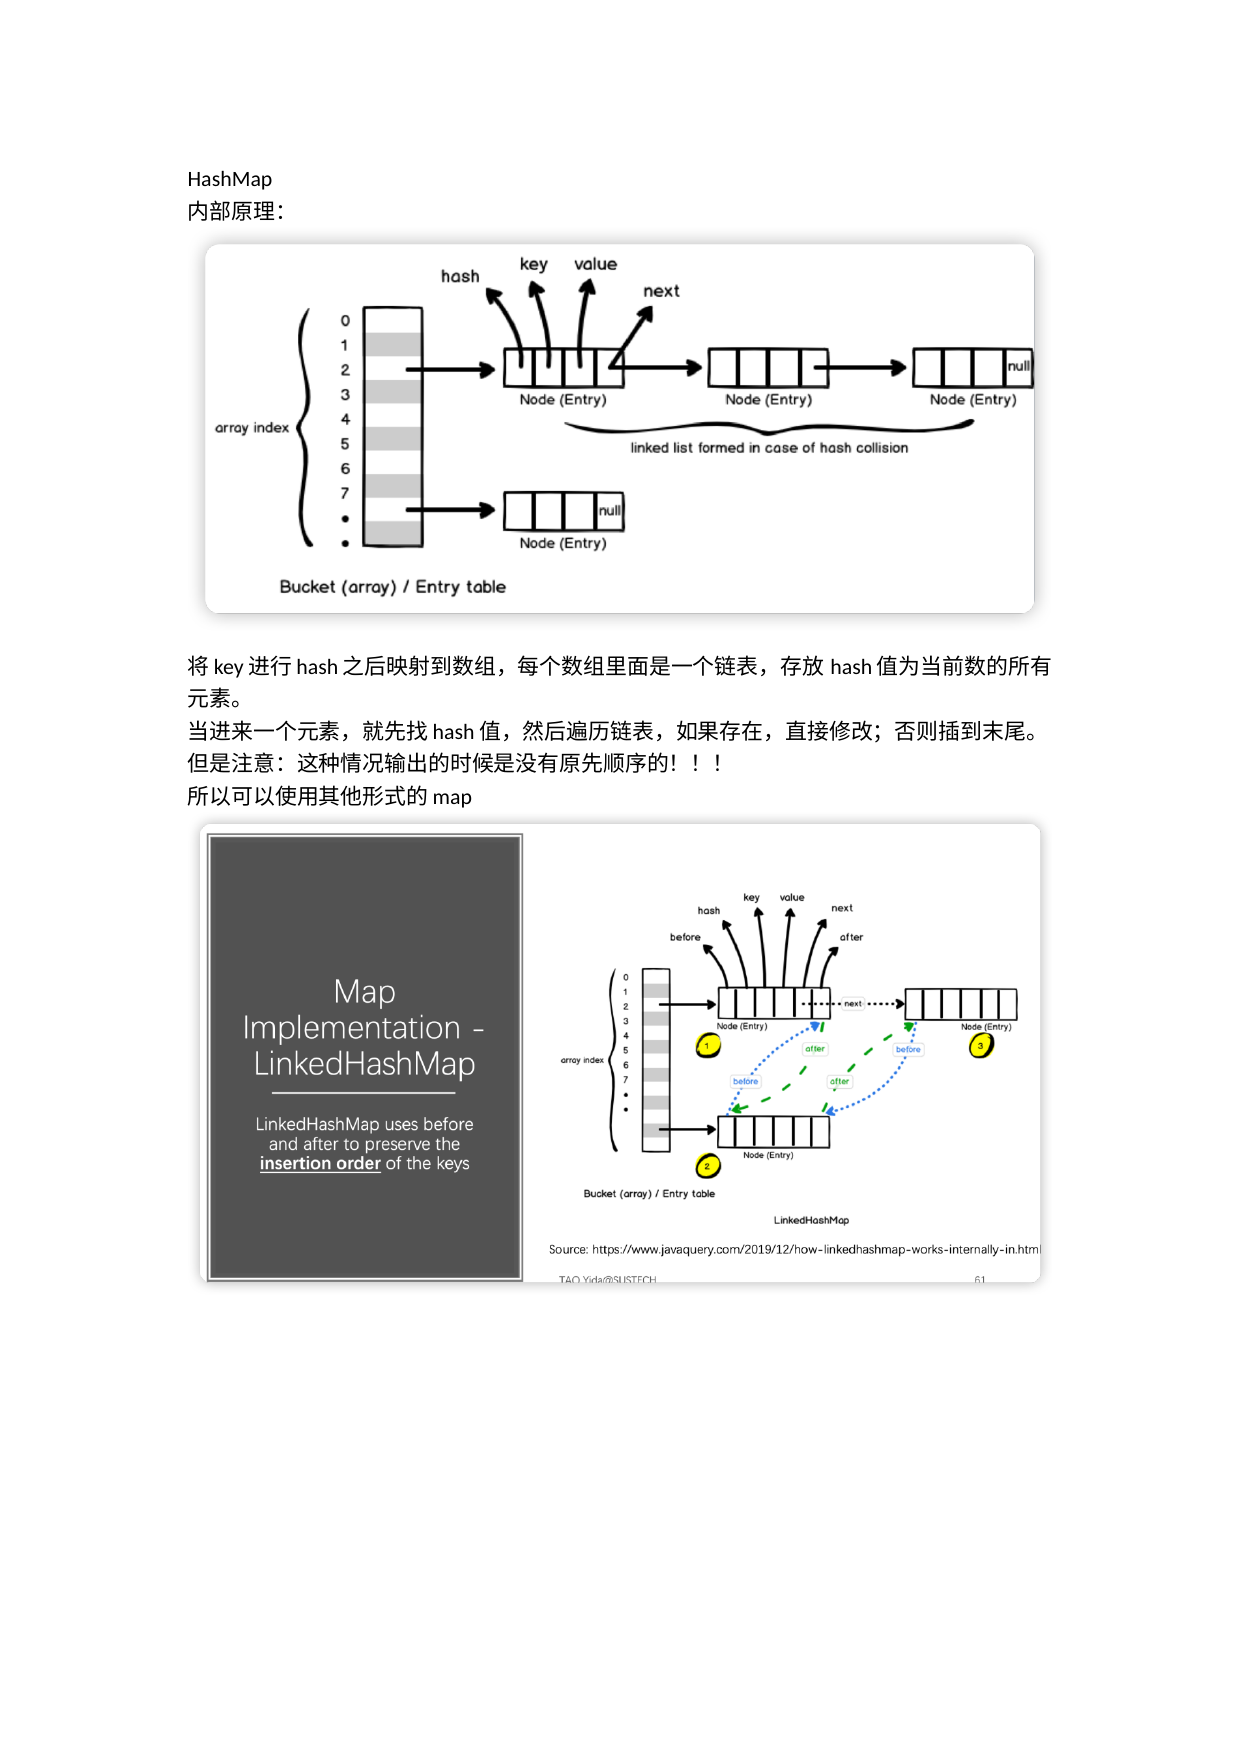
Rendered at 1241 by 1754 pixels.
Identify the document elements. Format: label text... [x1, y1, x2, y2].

picture [187, 227, 1052, 631]
text 当进来一个元素，就先找hash值，然后遍历链表，如果存在，直接修改；否则插到末尾。 [187, 714, 1053, 747]
picture [187, 812, 1053, 1295]
text HashMap [187, 162, 1053, 194]
text 将key进行hash之后映射到数组，每个数组里面是一个链表，存放hash值为当前数的所有元素。 [187, 649, 1053, 714]
text 所以可以使用其他形式的map [187, 779, 1053, 812]
text 内部原理： [187, 194, 1053, 227]
text 但是注意：这种情况输出的时候是没有原先顺序的！！！ [187, 747, 1053, 779]
